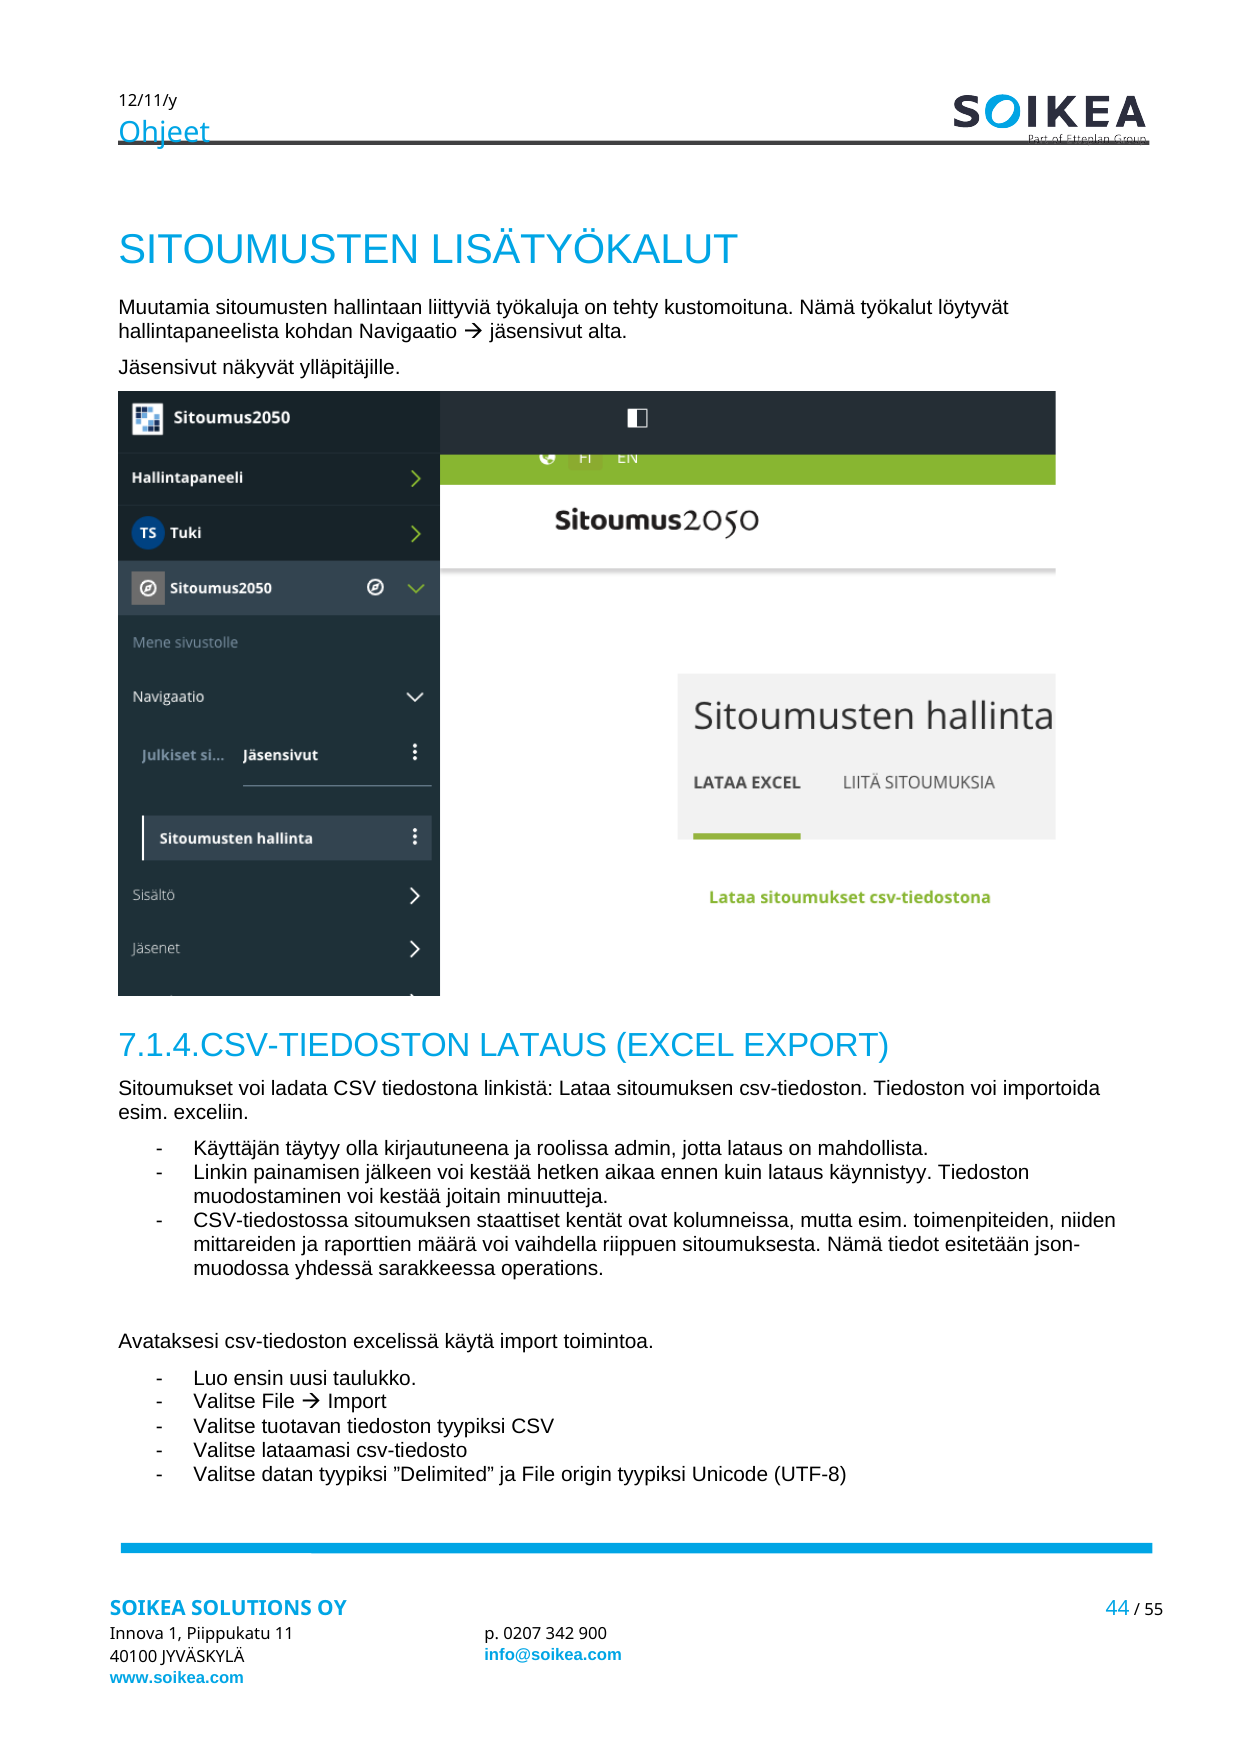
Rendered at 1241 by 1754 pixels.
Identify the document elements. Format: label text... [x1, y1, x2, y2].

list CSV-tiedoston lataus (EXCEL export) [118, 1013, 1152, 1063]
list Käyttäjän täytyy olla kirjautuneena ja roolissa admin, jotta lataus on mahdollista. [156, 1136, 1152, 1160]
text Muutamia sitoumusten hallintaan liittyviä työkaluja on tehty kustomoituna. Nämä työkalut löytyvät hallintapaneelista kohdan Navigaatio jäsensivut alta. [118, 294, 1152, 342]
picture [927, 69, 1172, 169]
text Sitoumukset voi ladata CSV tiedostona linkistä: Lataa sitoumuksen csv-tiedoston. Tiedoston voi importoida esim. exceliin. [118, 1076, 1152, 1124]
list Luo ensin uusi taulukko. [156, 1390, 1152, 1414]
text Jäsensivut näkyvät ylläpitäjille. [118, 355, 1152, 379]
text Sitoumusten lisätyökalut [118, 224, 1152, 272]
list Linkin painamisen jälkeen voi kestää hetken aikaa ennen kuin lataus käynnistyy. Tiedoston muodostaminen voi kestää joitain minuutteja. [156, 1173, 1152, 1221]
text Avataksesi csv-tiedoston excelissä käytä import toimintoa. [118, 1354, 1152, 1378]
list CSV-tiedostossa sitoumuksen staattiset kentät ovat kolumneissa, mutta esim. toimenpiteiden, niiden mittareiden ja raporttien määrä voi vaihdella riippuen sitoumuksesta. Nämä tiedot esitetään json-muodossa yhdessä sarakkeessa operations. [156, 1233, 1152, 1305]
list Valitse File Import [156, 1427, 1152, 1451]
picture [118, 391, 1056, 996]
list Valitse tuotavan tiedoston tyypiksi CSV [156, 1463, 1152, 1487]
